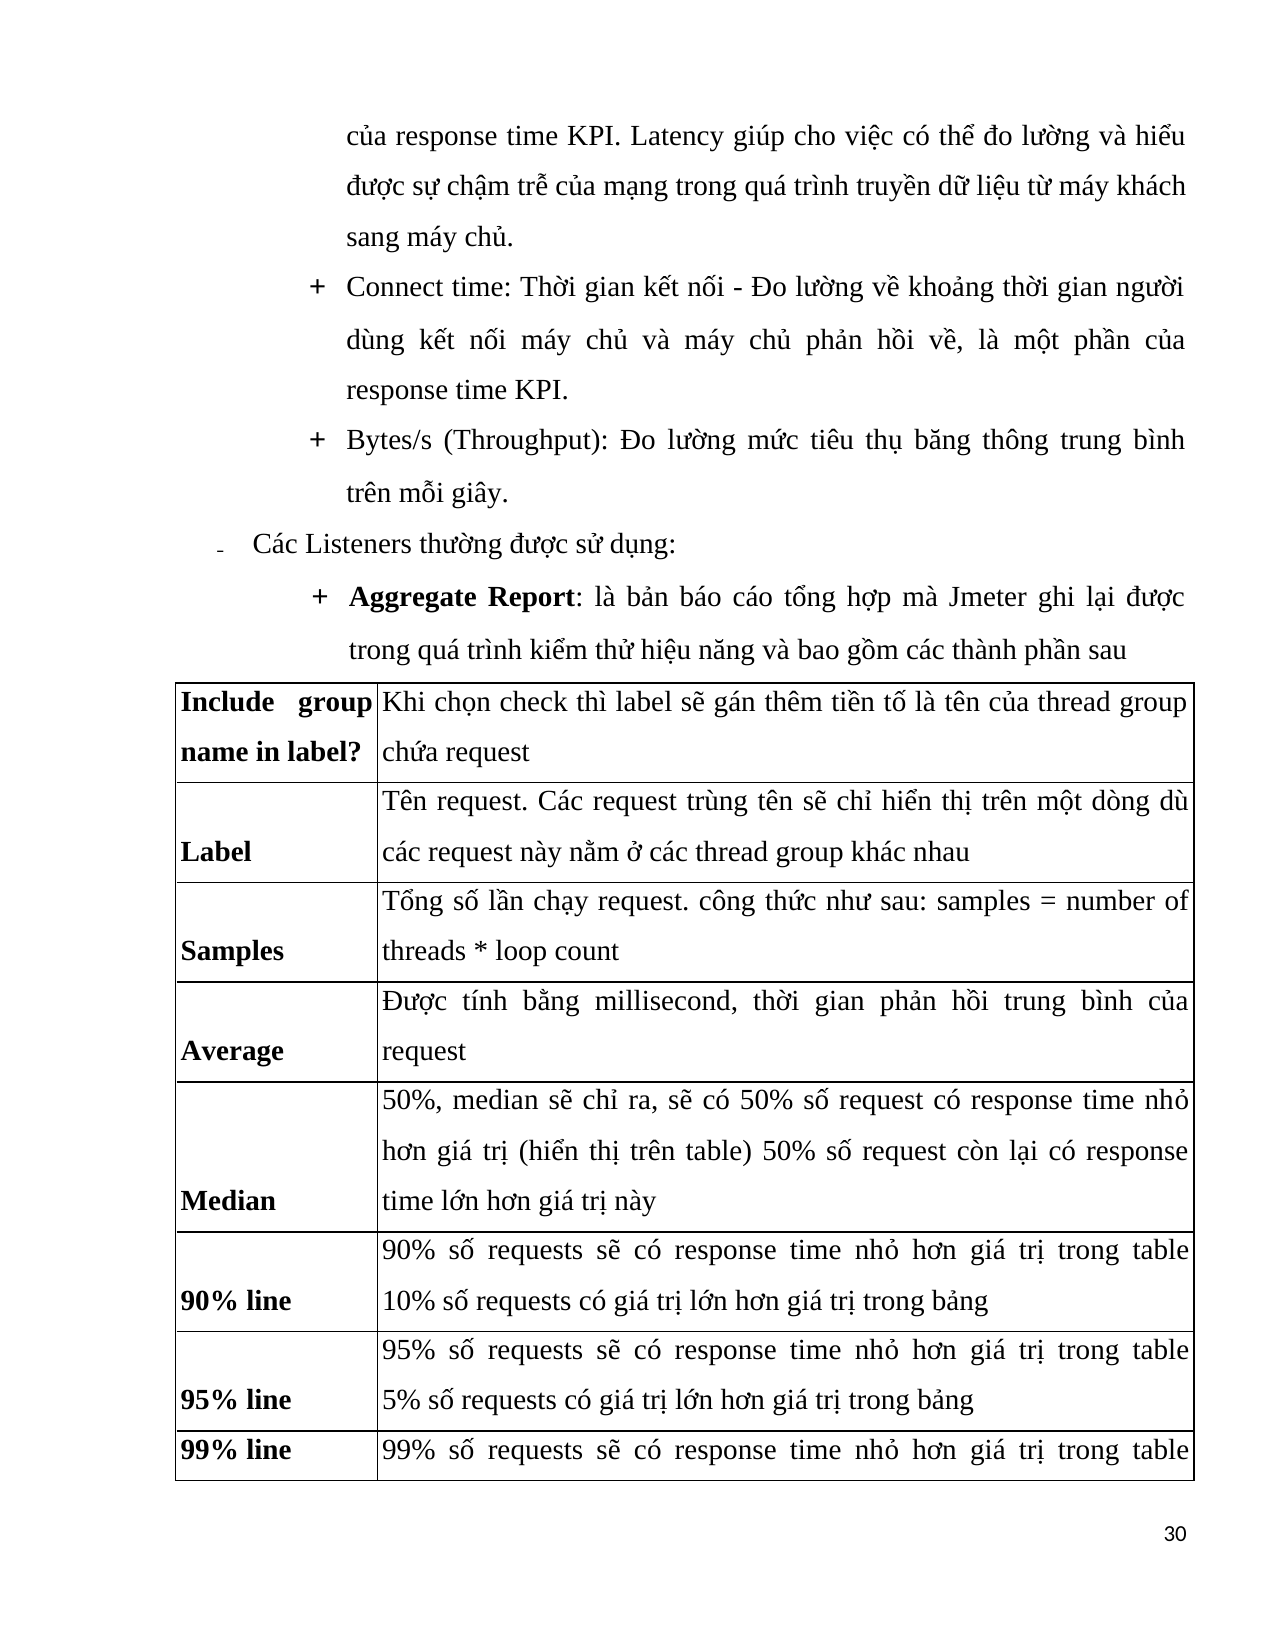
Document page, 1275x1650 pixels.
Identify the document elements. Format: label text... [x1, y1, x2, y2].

list Bytes/s (Throughput): Đo lường mức tiêu thụ băng thông trung bình trên mỗi giây. [308, 933, 1186, 1019]
table_cell Label [176, 1294, 377, 1392]
table_header Khi chọn check thì label sẽ gán thêm tiền tố là tên của thread group chứa request [378, 1195, 1193, 1292]
list Errors per second: Lỗi mỗi giây. Một tỷ lệ Errors per second cao có thể cho biết "nút cổ chai" (a bottleneck). [308, 118, 1186, 204]
table_cell Tên request. Các request trùng tên sẽ chỉ hiển thị trên một dòng dù các request này nằm ở các thread group khác nhau [378, 1294, 1193, 1392]
list Lantency: Độ trễ - Đo lường thời gian cần thiết ngay từ trước khi gửi request cho đến ngay sau khi nhận đc response đầu tiên. Là một phần của response time KPI. Latency giúp cho việc có thể đo lường và hiểu được sự chậm trễ của mạng trong quá trình truyền dữ liệu từ máy khách sang máy chủ. [308, 526, 1186, 763]
list Các Listeners thường được sử dụng: [215, 1036, 1186, 1072]
table_cell Tổng số lần chạy request. công thức như sau: samples = number of threads * loop count [378, 1394, 1193, 1492]
table_cell Samples [176, 1393, 377, 1492]
list Response time: Thời gian đáp ứng, là khoảng thời gian để hệ thống xử lý một request. Tham số này đo thời gian cần thiết từ byte dữ liệu đầu tiên gửi đi từ người dùng cho đến byte dữ liệu cuối cùng mà người dùng nhận được. Response time cho thấy trang đích hoạt động như nào trên quan điểm của người dùng, nghĩa là mất bao lâu để nhận được văn bản, hình ảnh được yêu cầu bởi các hành động của người dùng. [308, 221, 1186, 509]
list Connect time: Thời gian kết nối - Đo lường về khoảng thời gian người dùng kết nối máy chủ và máy chủ phản hồi về, là một phần của response time KPI. [308, 780, 1186, 916]
list Aggregate Report: là bản báo cáo tổng hợp mà Jmeter ghi lại được trong quá trình kiểm thử hiệu năng và bao gồm các thành phần sau [311, 1090, 1186, 1176]
table_header Include group name in label? [176, 1195, 377, 1292]
